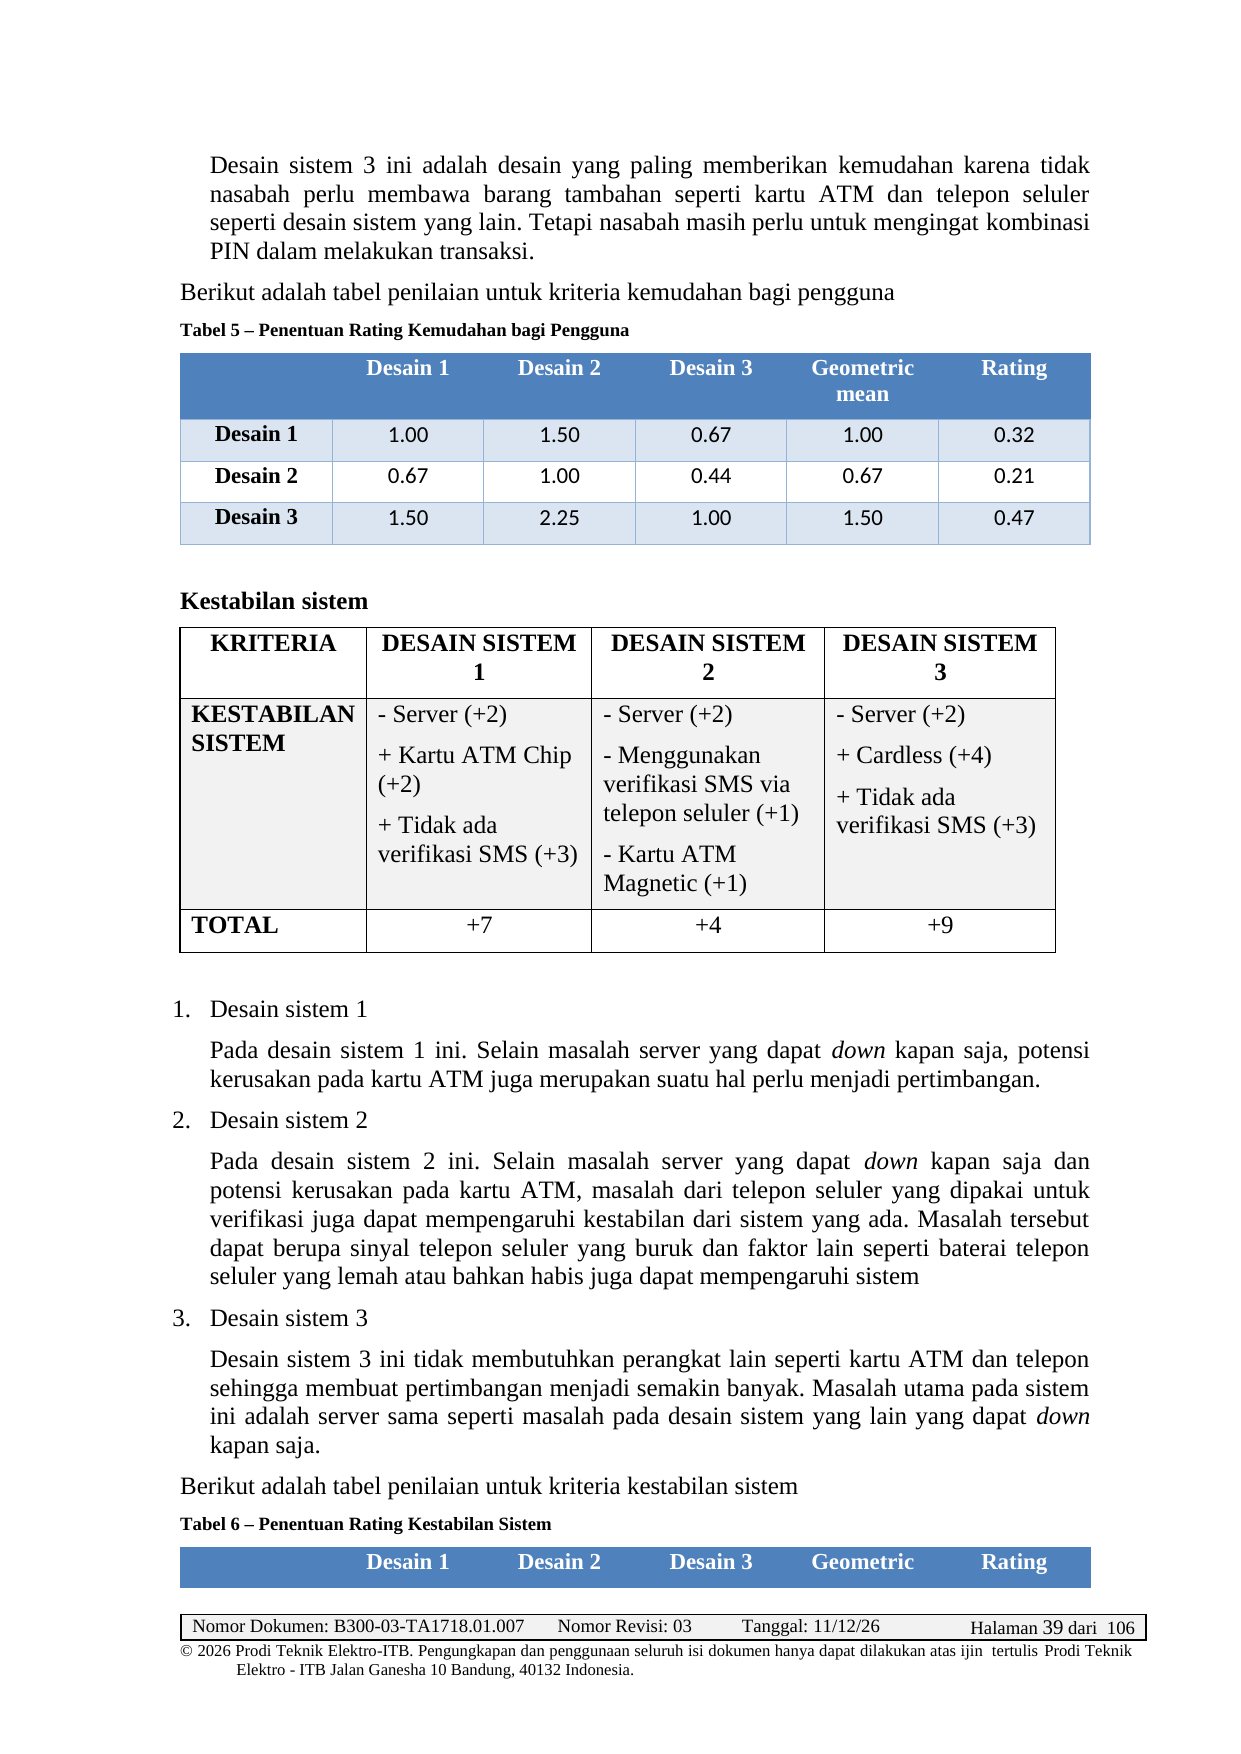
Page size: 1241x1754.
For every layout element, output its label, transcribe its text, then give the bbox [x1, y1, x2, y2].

list Desain sistem 3 [172, 1303, 1090, 1331]
table_cell 1.00 [636, 503, 786, 544]
table_cell 1.00 [333, 420, 483, 461]
table_header Desain sistem 2 [592, 628, 824, 698]
table_cell - Server (+2) - Menggunakan verifikasi SMS via telepon seluler (+1) - Kartu ATM Magnetic (+1) [592, 699, 824, 909]
table_cell - Server (+2) + Cardless (+4) + Tidak ada verifikasi SMS (+3) [825, 699, 1055, 909]
list Desain sistem 1 [172, 994, 1090, 1023]
table_header [181, 354, 332, 419]
table_header desain sistem 3 [825, 628, 1055, 698]
text Desain sistem 3 ini adalah desain yang paling memberikan kemudahan karena tidak nasabah perlu membawa barang tambahan seperti kartu ATM dan telepon seluler seperti desain sistem yang lain. Tetapi nasabah masih perlu untuk mengingat kombinasi PIN dalam melakukan transaksi. [209, 150, 1090, 265]
table_cell 2.25 [484, 503, 635, 544]
table_header Kriteria [181, 628, 366, 698]
table_header [181, 1548, 332, 1587]
text Tabel 6 – Penentuan Rating Kestabilan Sistem [180, 1513, 1090, 1534]
text Pada desain sistem 1 ini. Selain masalah server yang dapat down kapan saja, potensi kerusakan pada kartu ATM juga merupakan suatu hal perlu menjadi pertimbangan. [209, 1035, 1090, 1093]
table_cell +9 [825, 910, 1055, 952]
table_cell TOTAL [181, 910, 366, 952]
table_header Desain 3 [636, 1548, 786, 1587]
table_cell 1.00 [484, 462, 635, 502]
table_cell - Server (+2) + Kartu ATM Chip (+2) + Tidak ada verifikasi SMS (+3) [367, 699, 591, 909]
table_header Desain sistem 1 [367, 628, 591, 698]
table_header Geometric mean [787, 354, 938, 419]
table_cell Desain 2 [181, 462, 332, 502]
list Desain sistem 2 [172, 1105, 1090, 1134]
table_cell Desain 3 [181, 503, 332, 544]
table_header Desain 2 [484, 1548, 635, 1587]
table_cell 0.67 [636, 420, 786, 461]
text Tabel 5 – Penentuan Rating Kemudahan bagi Pengguna [180, 319, 1090, 340]
table_header Rating [939, 354, 1089, 419]
table_cell 0.67 [333, 462, 483, 502]
table_cell 0.67 [787, 462, 938, 502]
text Berikut adalah tabel penilaian untuk kriteria kestabilan sistem [180, 1471, 1090, 1500]
table_cell +4 [592, 910, 824, 952]
text Kestabilan sistem [180, 586, 1090, 615]
table_cell 1.00 [787, 420, 938, 461]
table_cell 0.21 [939, 462, 1089, 502]
table_header Geometric mean [787, 1548, 938, 1587]
text Desain sistem 3 ini tidak membutuhkan perangkat lain seperti kartu ATM dan telepon sehingga membuat pertimbangan menjadi semakin banyak. Masalah utama pada sistem ini adalah server sama seperti masalah pada desain sistem yang lain yang dapat down kapan saja. [209, 1344, 1090, 1459]
table_cell 1.50 [333, 503, 483, 544]
table_cell 0.44 [636, 462, 786, 502]
table_header Rating [939, 1548, 1089, 1587]
table_cell 0.47 [939, 503, 1089, 544]
table_header Desain 2 [484, 354, 635, 419]
table_header Desain 1 [333, 1548, 483, 1587]
table_header Desain 3 [636, 354, 786, 419]
table_cell Desain 1 [181, 420, 332, 461]
table_header Desain 1 [333, 354, 483, 419]
table_cell 1.50 [787, 503, 938, 544]
table_cell +7 [367, 910, 591, 952]
text Pada desain sistem 2 ini. Selain masalah server yang dapat down kapan saja dan potensi kerusakan pada kartu ATM, masalah dari telepon seluler yang dipakai untuk verifikasi juga dapat mempengaruhi kestabilan dari sistem yang ada. Masalah tersebut dapat berupa sinyal telepon seluler yang buruk dan faktor lain seperti baterai telepon seluler yang lemah atau bahkan habis juga dapat mempengaruhi sistem [209, 1146, 1090, 1290]
table_cell 1.50 [484, 420, 635, 461]
table_cell kestabilan sistem [181, 699, 366, 909]
table_cell 0.32 [939, 420, 1089, 461]
text Berikut adalah tabel penilaian untuk kriteria kemudahan bagi pengguna [180, 277, 1090, 306]
